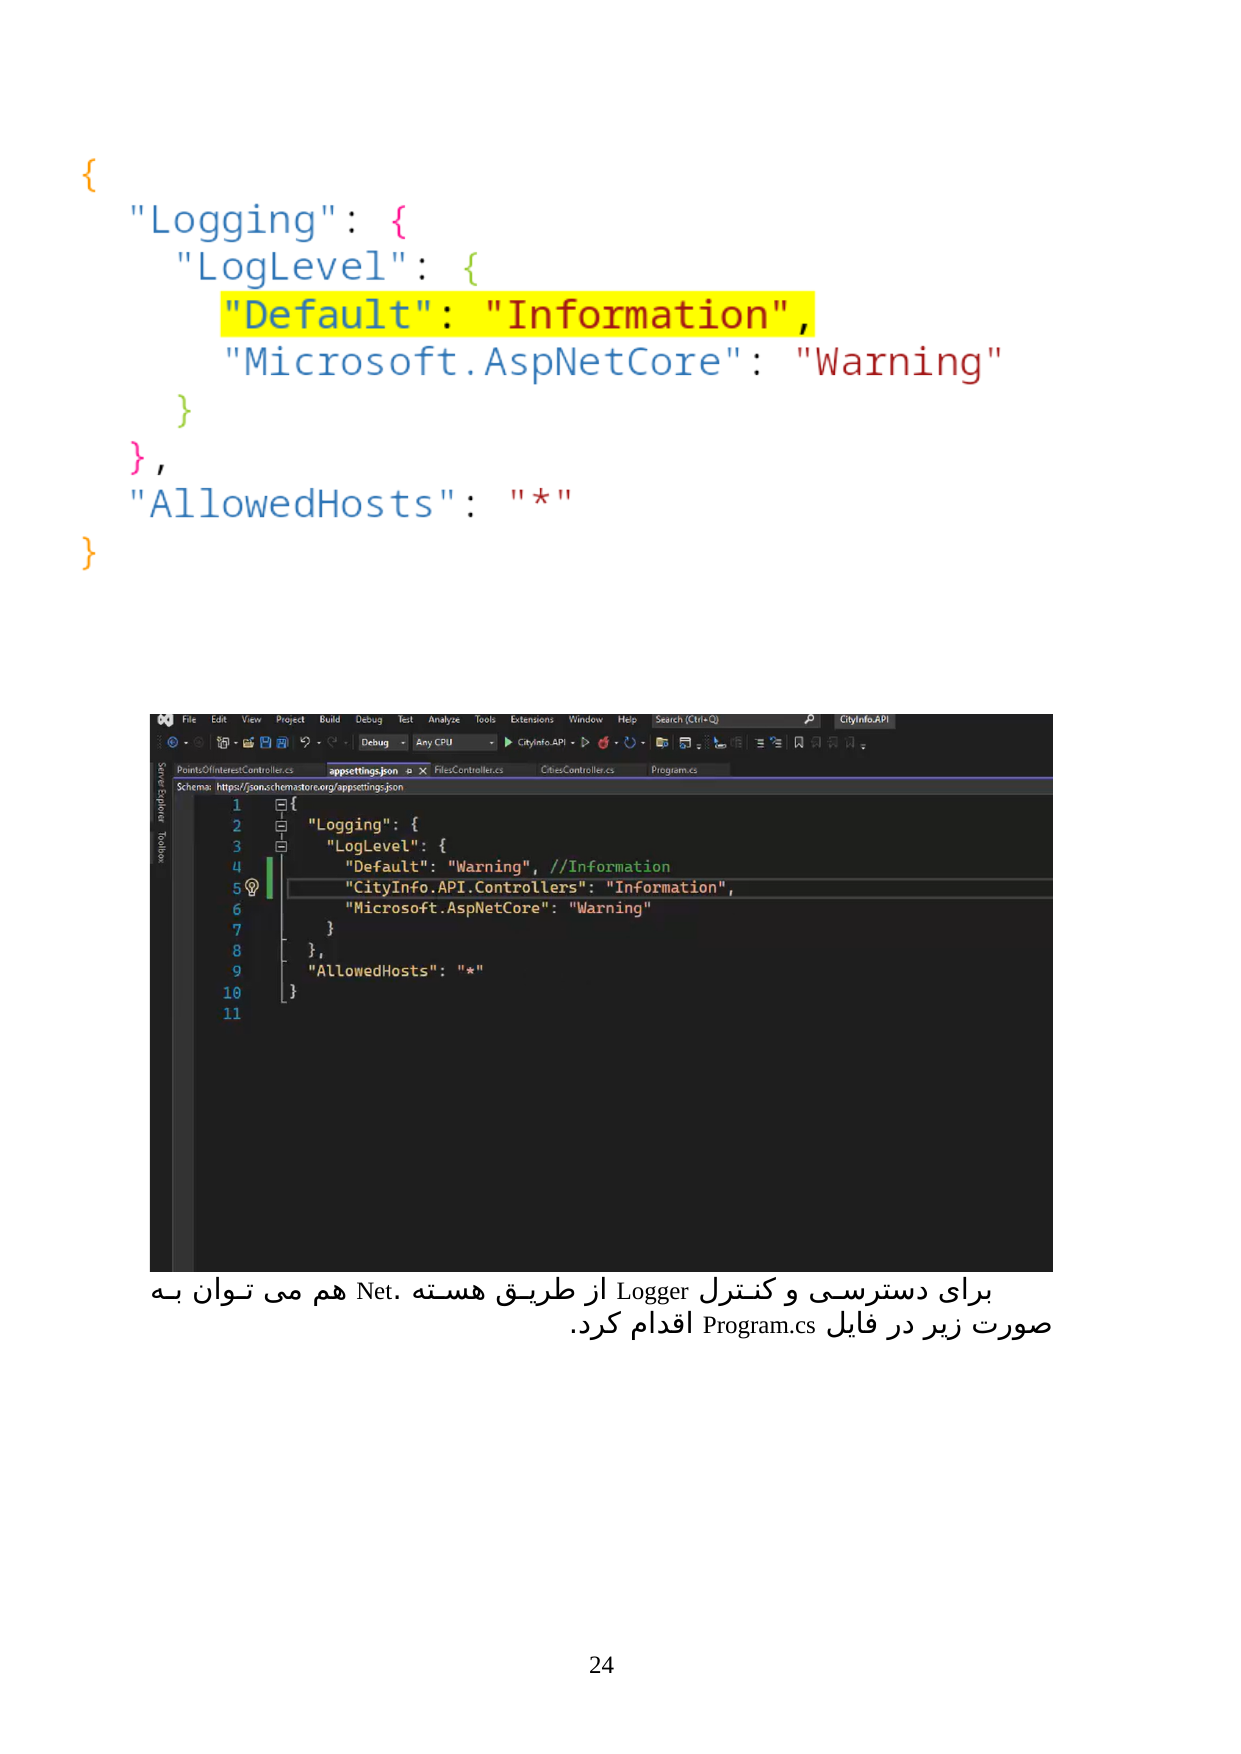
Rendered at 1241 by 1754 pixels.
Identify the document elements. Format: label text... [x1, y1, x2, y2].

text برای دسترسی و کنترل Logger از طریق هسته .Net هم می توان به صورت زیر در فایل Program.cs اقدام کرد. [150, 1272, 1053, 1340]
picture [149, 714, 1053, 1272]
